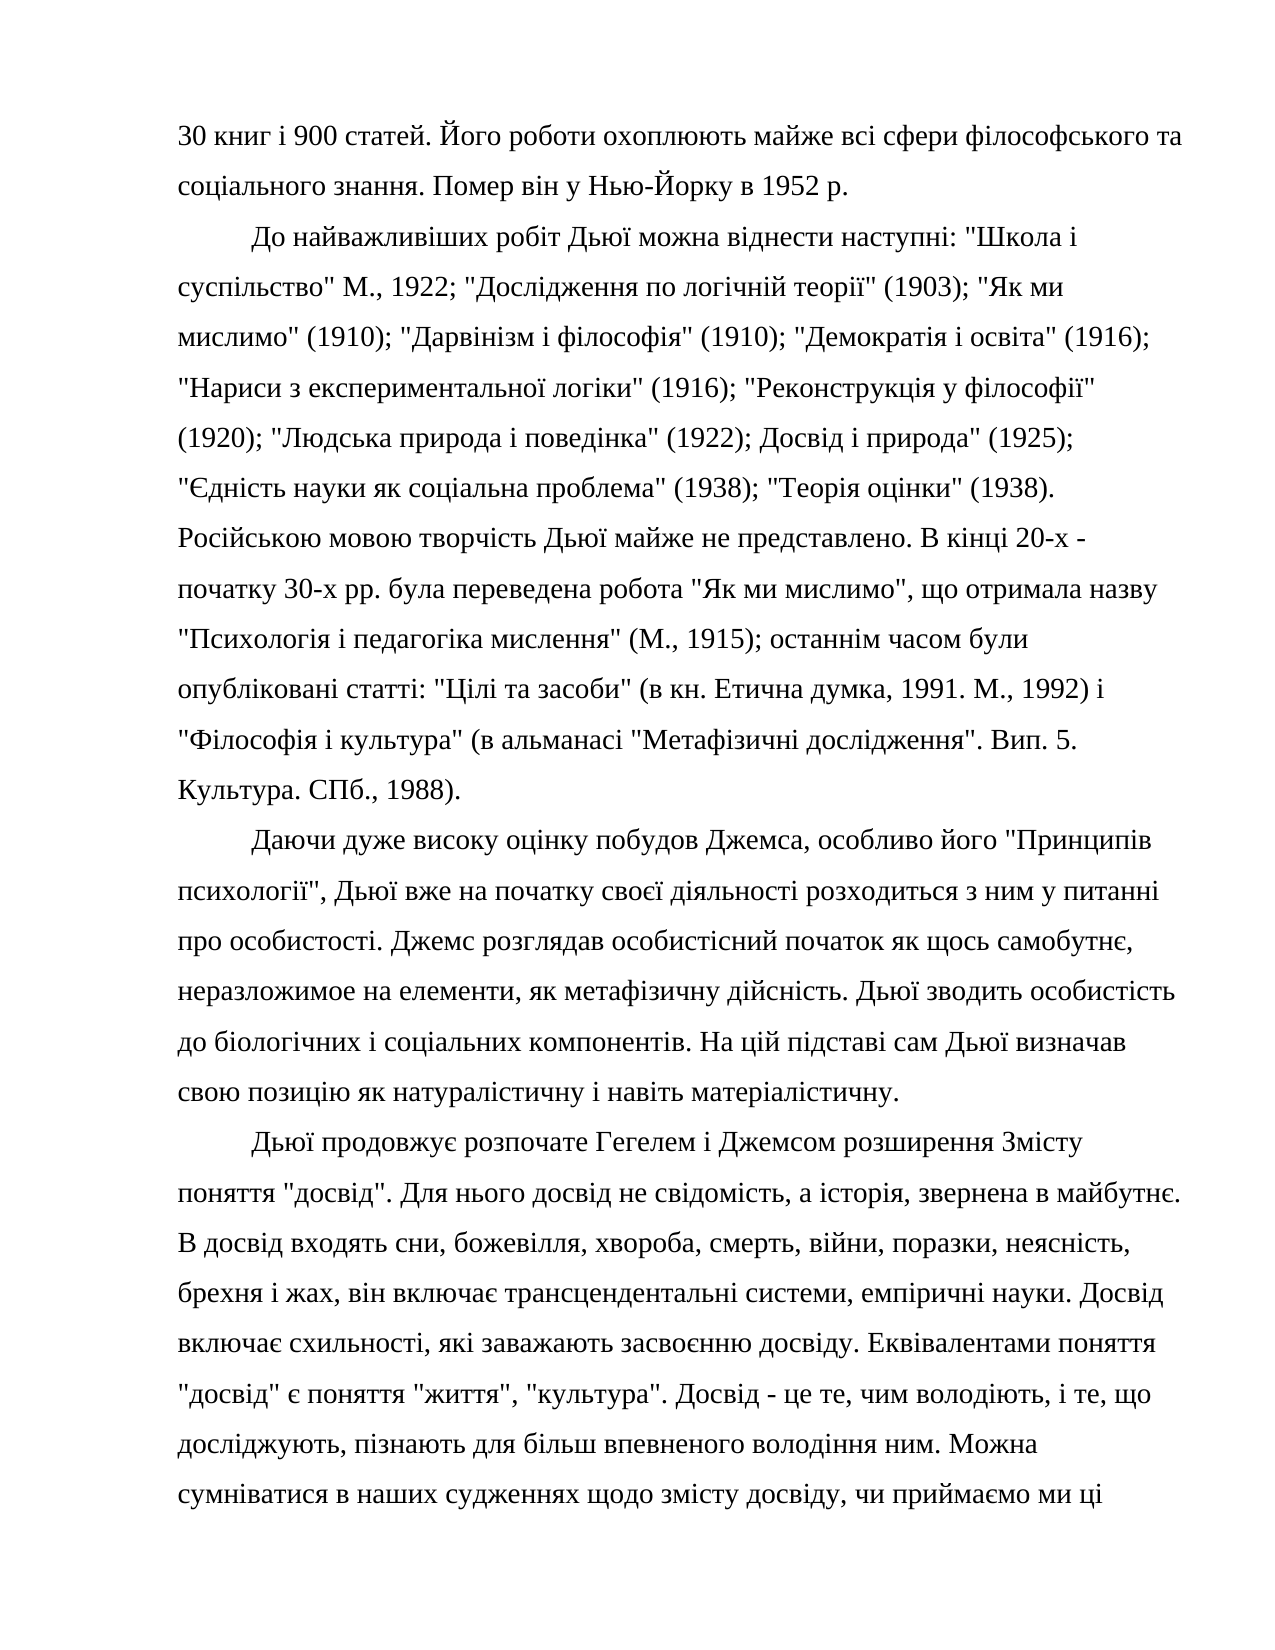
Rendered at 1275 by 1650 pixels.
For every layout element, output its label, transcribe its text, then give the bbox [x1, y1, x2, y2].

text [177, 1124, 1186, 1510]
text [177, 118, 1186, 202]
text До найважливіших робіт Дьюї можна віднести наступні: "Школа і суспільство" М., 1922; "Дослідження по логічній теорії" (1903); "Як ми мислимо" (1910); "Дарвінізм і філософія" (1910); "Демократія і освіта" (1916); "Нариси з експериментальної логіки" (1916); "Реконструкція у філософії" (1920); "Людська природа і поведінка" (1922); Досвід і природа" (1925); "Єдність науки як соціальна проблема" (1938); "Теорія оцінки" (1938). Російською мовою творчість Дьюї майже не представлено. В кінці 20-х - початку 30-х рр. була переведена робота "Як ми мислимо", що отримала назву "Психологія і педагогіка мислення" (М., 1915); останнім часом були опубліковані статті: "Цілі та засоби" (в кн. Етична думка, 1991. М., 1992) і "Філософія і культура" (в альманасі "Метафізичні дослідження". Вип. 5. Культура. СПб., 1988). [177, 219, 1186, 806]
text Даючи дуже високу оцінку побудов Джемса, особливо його "Принципів психології", Дьюї вже на початку своєї діяльності розходиться з ним у питанні про особистості. Джемс розглядав особистісний початок як щось самобутнє, неразложимое на елементи, як метафізичну дійсність. Дьюї зводить особистість до біологічних і соціальних компонентів. На цій підставі сам Дьюї визначав свою позицію як натуралістичну і навіть матеріалістичну. [177, 822, 1186, 1108]
